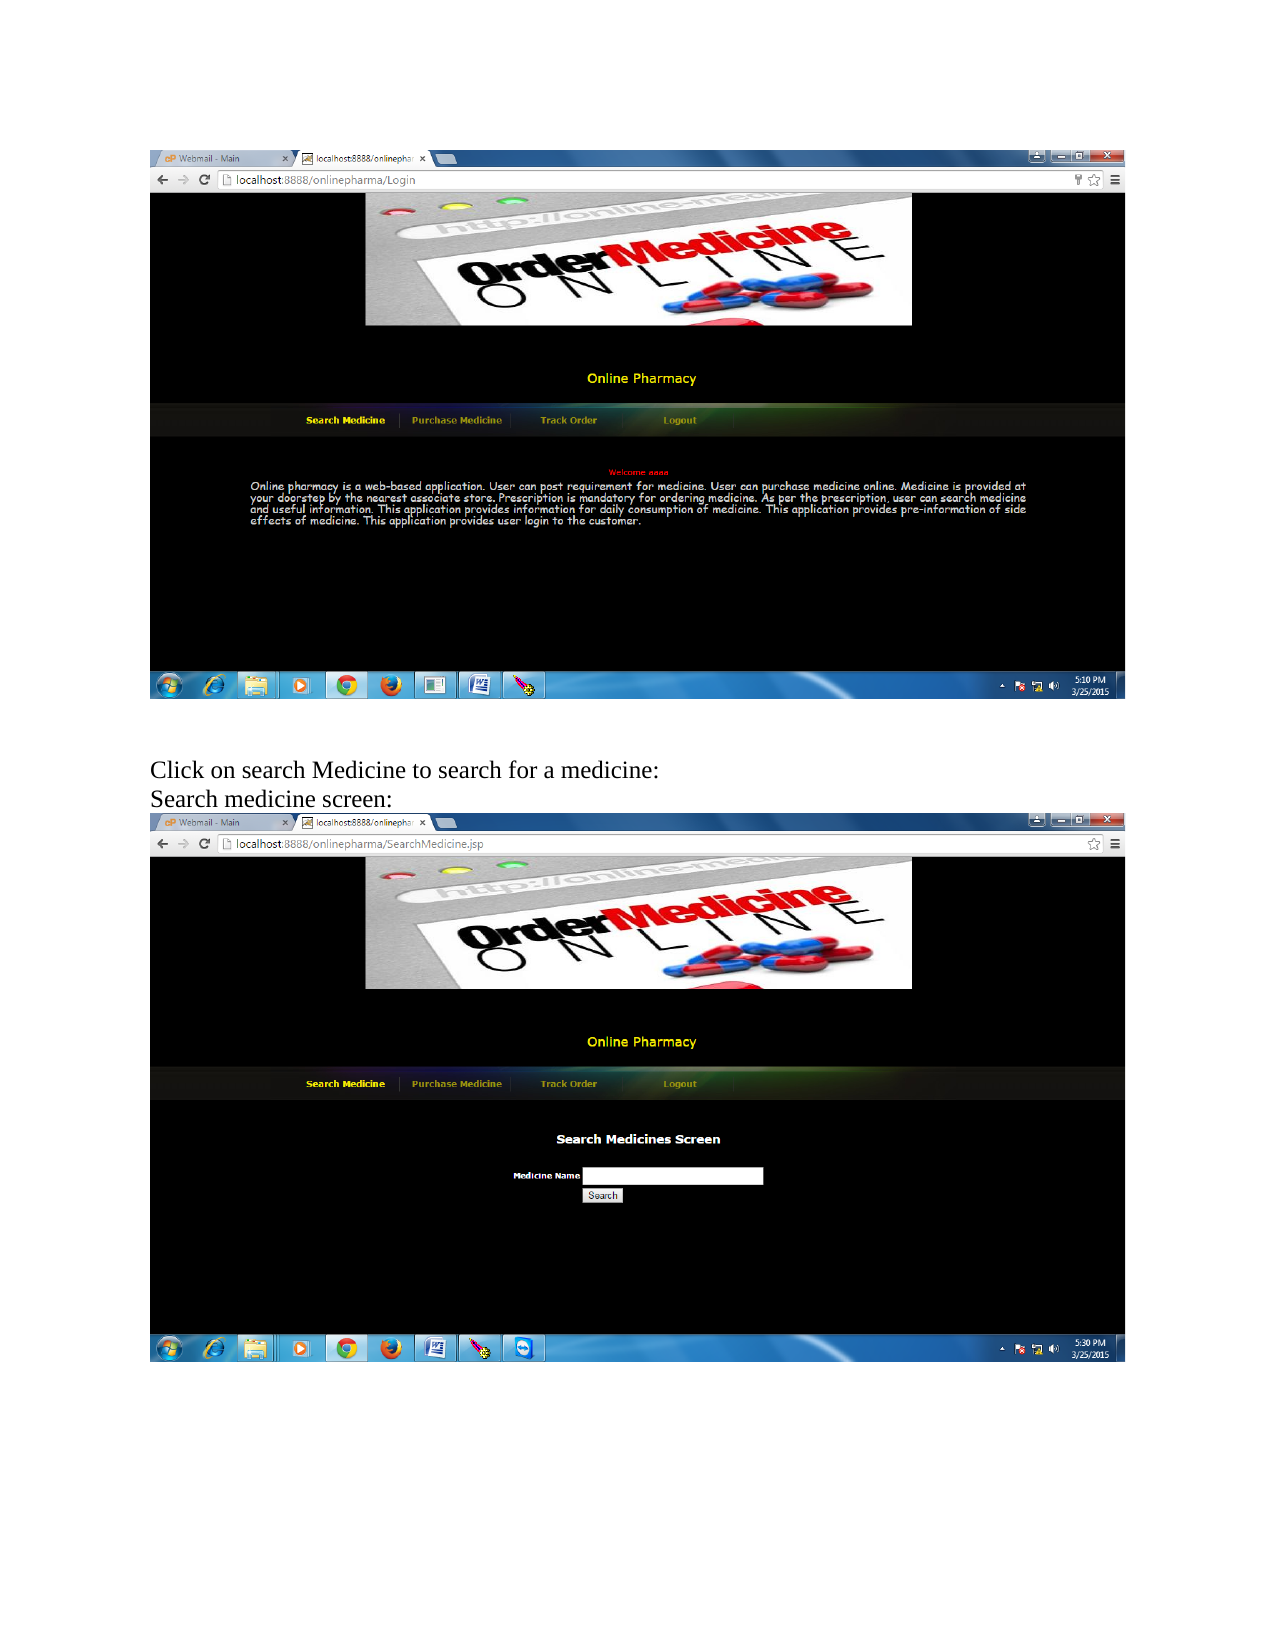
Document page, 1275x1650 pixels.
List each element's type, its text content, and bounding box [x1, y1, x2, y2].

picture [150, 150, 1125, 699]
text Click on search Medicine to search for a medicine: [150, 756, 1125, 784]
picture [150, 813, 1125, 1362]
text Search medicine screen: [150, 784, 1125, 813]
